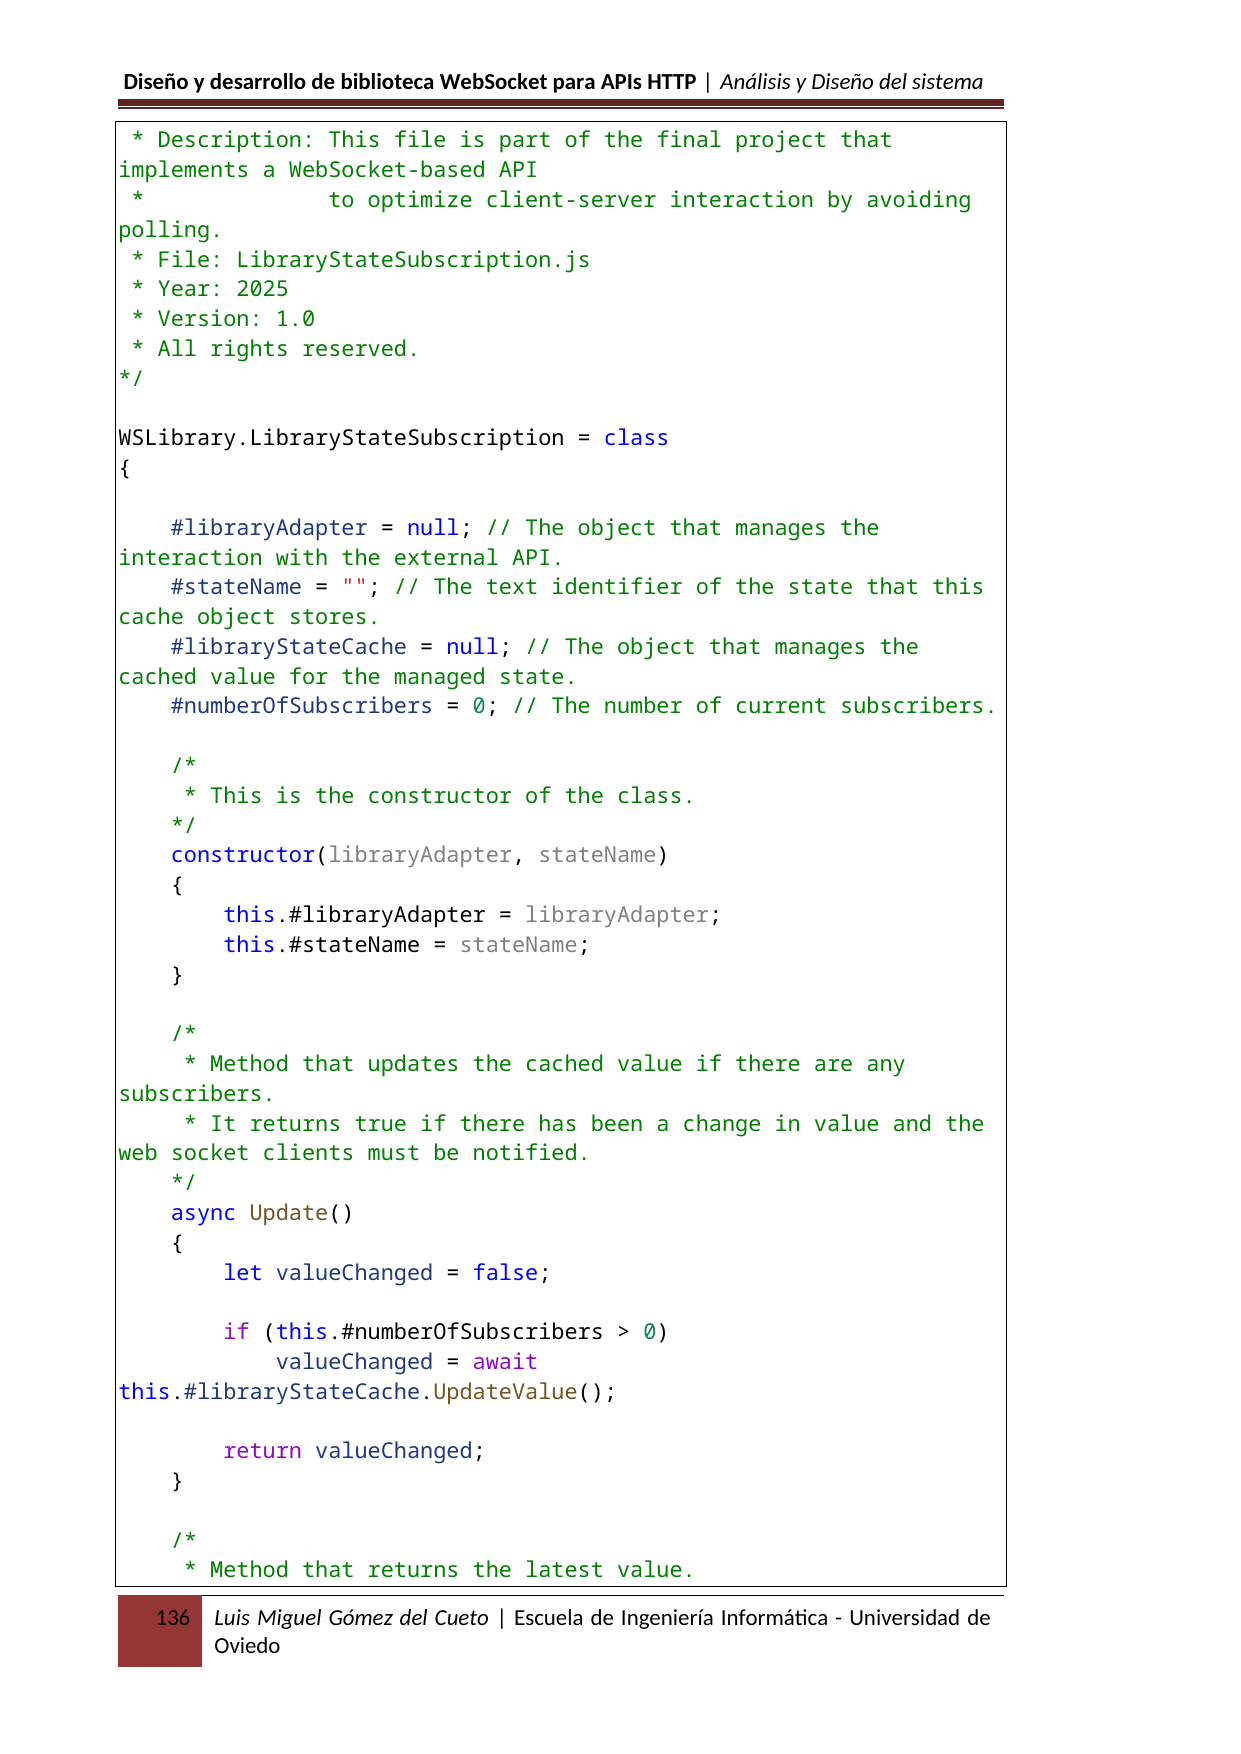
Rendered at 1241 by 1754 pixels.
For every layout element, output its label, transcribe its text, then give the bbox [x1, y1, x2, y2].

text * Method that updates the cached value if there are any subscribers. [118, 1048, 1004, 1107]
text this.#stateName = stateName; [118, 929, 1004, 958]
text constructor(libraryAdapter, stateName) [118, 839, 1004, 869]
text * to optimize client-server interaction by avoiding polling. [118, 184, 1004, 243]
text #stateName = ""; // The text identifier of the state that this cache object stores. [118, 571, 1004, 631]
text async Update() [118, 1197, 1004, 1227]
text this.#libraryAdapter = libraryAdapter; [118, 899, 1004, 929]
text /* [118, 1018, 1004, 1048]
text #numberOfSubscribers = 0; // The number of current subscribers. [118, 690, 1004, 720]
text * File: LibraryStateSubscription.js [118, 243, 1004, 273]
text * Method that returns the latest value. [116, 1551, 1006, 1586]
text * This is the constructor of the class. [118, 780, 1004, 809]
text * Version: 1.0 [118, 303, 1004, 333]
text #libraryStateCache = null; // The object that manages the cached value for the managed state. [118, 631, 1004, 690]
text if (this.#numberOfSubscribers > 0) [118, 1316, 1004, 1346]
text } [118, 958, 1004, 988]
text * It returns true if there has been a change in value and the web socket clients must be notified. [118, 1107, 1004, 1167]
text /* [118, 1524, 1004, 1551]
text * Description: This file is part of the final project that implements a WebSocket-based API [116, 122, 1006, 184]
text let valueChanged = false; [118, 1256, 1004, 1286]
text return valueChanged; [118, 1435, 1004, 1465]
text * Year: 2025 [118, 273, 1004, 303]
text { [118, 1227, 1004, 1256]
text { [118, 452, 1004, 482]
text valueChanged = await this.#libraryStateCache.UpdateValue(); [118, 1346, 1004, 1405]
text } [118, 1465, 1004, 1495]
text /* [118, 750, 1004, 780]
text */ [118, 363, 1004, 392]
text #libraryAdapter = null; // The object that manages the interaction with the external API. [118, 512, 1004, 571]
text * All rights reserved. [118, 333, 1004, 363]
text */ [118, 809, 1004, 839]
text { [118, 869, 1004, 899]
text */ [118, 1167, 1004, 1197]
text WSLibrary.LibraryStateSubscription = class [118, 422, 1004, 452]
